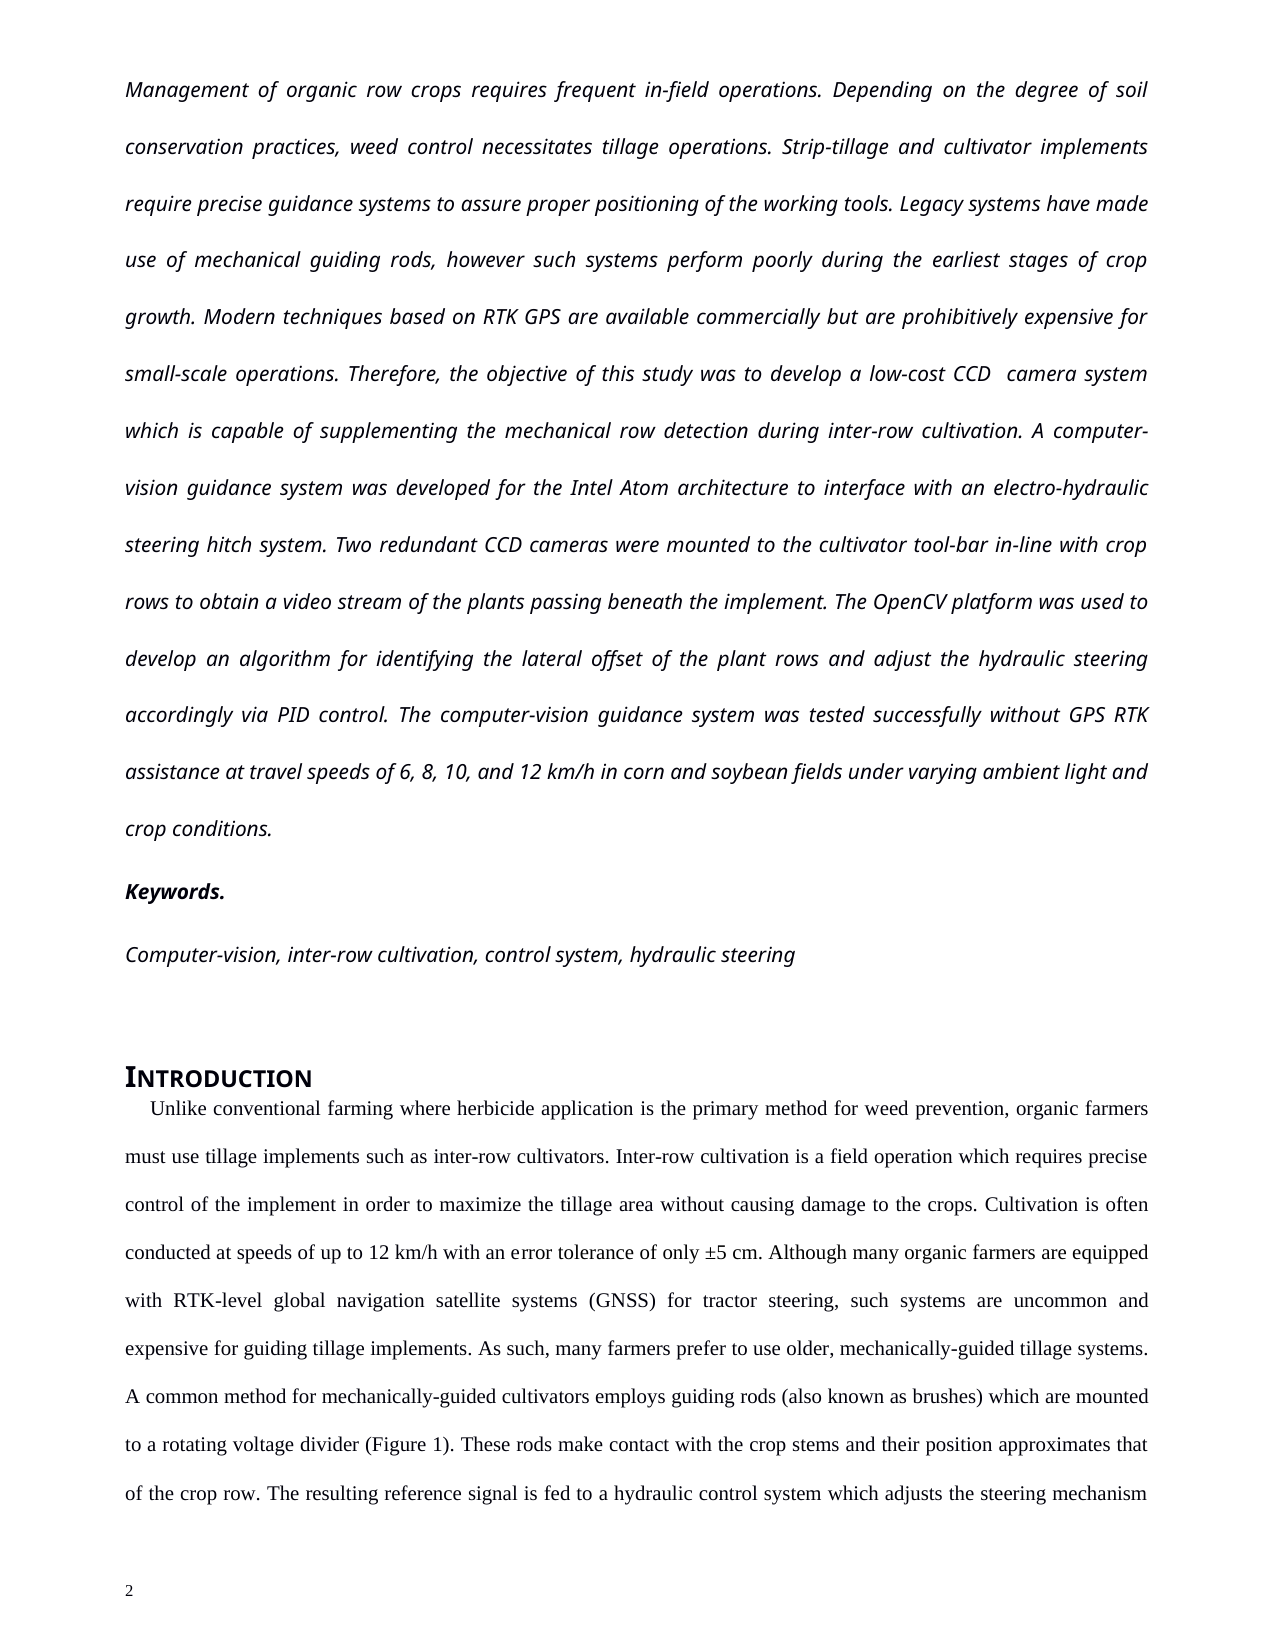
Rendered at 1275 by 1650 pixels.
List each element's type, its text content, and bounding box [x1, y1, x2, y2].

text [125, 1096, 1150, 1504]
text Keywords. [125, 877, 1150, 906]
text Management of organic row crops requires frequent in-field operations. Depending on the degree of soil conservation practices, weed control necessitates tillage operations. Strip-tillage and cultivator implements require precise guidance systems to assure proper positioning of the working tools. Legacy systems have made use of mechanical guiding rods, however such systems perform poorly during the earliest stages of crop growth. Modern techniques based on RTK GPS are available commercially but are prohibitively expensive for small-scale operations. Therefore, the objective of this study was to develop a low-cost CCD camera system which is capable of supplementing the mechanical row detection during inter-row cultivation. A computer-vision guidance system was developed for the Intel Atom architecture to interface with an electro-hydraulic steering hitch system. Two redundant CCD cameras were mounted to the cultivator tool-bar in-line with crop rows to obtain a video stream of the plants passing beneath the implement. The OpenCV platform was used to develop an algorithm for identifying the lateral offset of the plant rows and adjust the hydraulic steering accordingly via PID control. The computer-vision guidance system was tested successfully without GPS RTK assistance at travel speeds of 6, 8, 10, and 12 km/h in corn and soybean fields under varying ambient light and crop conditions. [125, 75, 1150, 843]
subtitle Introduction [125, 1056, 1150, 1096]
text Computer-vision, inter-row cultivation, control system, hydraulic steering [125, 941, 1150, 969]
